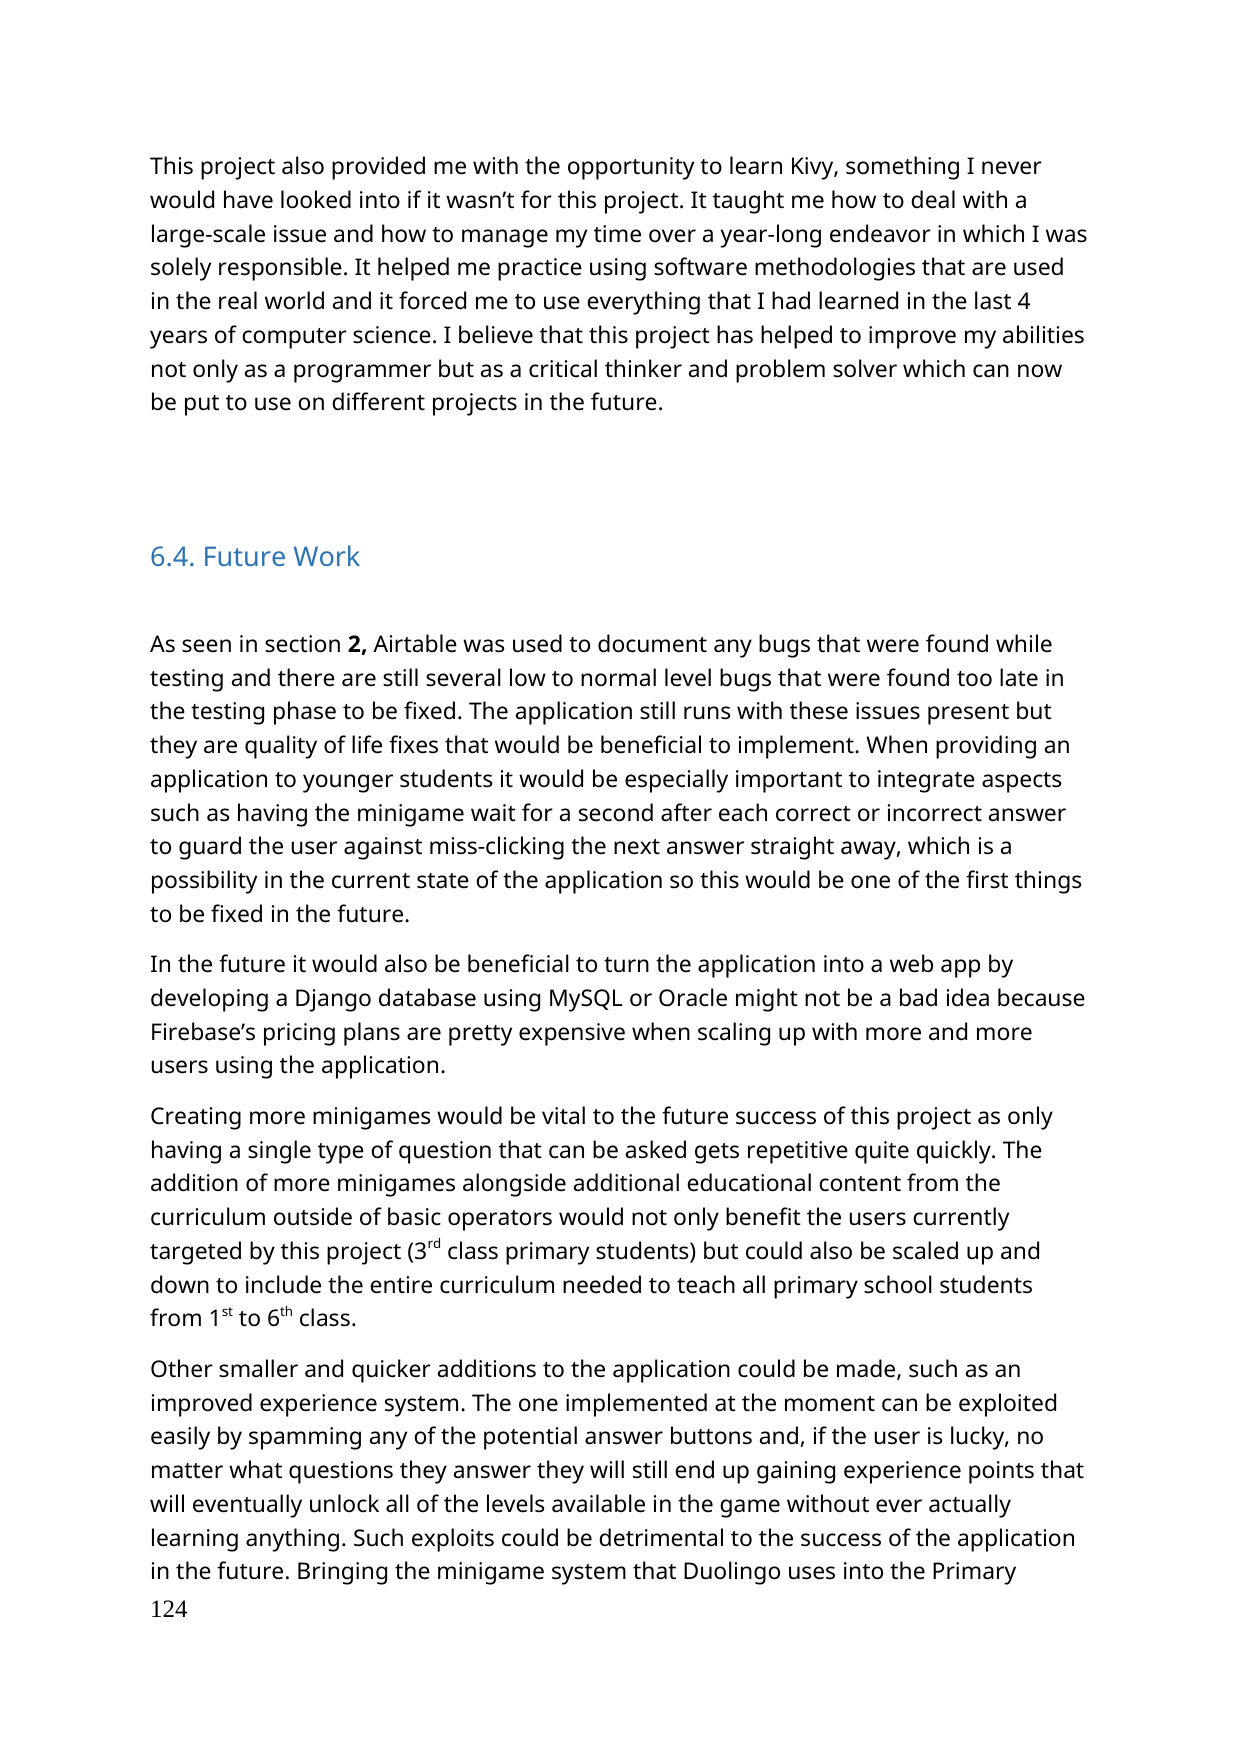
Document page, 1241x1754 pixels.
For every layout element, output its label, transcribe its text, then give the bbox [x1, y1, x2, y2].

subtitle 6.4. Future Work [150, 537, 1090, 574]
text This project also provided me with the opportunity to learn Kivy, something I never would have looked into if it wasn’t for this project. It taught me how to deal with a large-scale issue and how to manage my time over a year-long endeavor in which I was solely responsible. It helped me practice using software methodologies that are used in the real world and it forced me to use everything that I had learned in the last 4 years of computer science. I believe that this project has helped to improve my abilities not only as a programmer but as a critical thinker and problem solver which can now be put to use on different projects in the future. [150, 150, 1090, 417]
text In the future it would also be beneficial to turn the application into a web app by developing a Django database using MySQL or Oracle might not be a bad idea because Firebase’s pricing plans are pretty expensive when scaling up with more and more users using the application. [150, 948, 1090, 1081]
text Creating more minigames would be vital to the future success of this project as only having a single type of question that can be asked gets repetitive quite quickly. The addition of more minigames alongside additional educational content from the curriculum outside of basic operators would not only benefit the users currently targeted by this project (3rd class primary students) but could also be scaled up and down to include the entire curriculum needed to teach all primary school students from 1st to 6th class. [150, 1100, 1090, 1333]
text As seen in section 2, Airtable was used to document any bugs that were found while testing and there are still several low to normal level bugs that were found too late in the testing phase to be fixed. The application still runs with these issues present but they are quality of life fixes that would be beneficial to implement. When providing an application to younger students it would be especially important to integrate aspects such as having the minigame wait for a second after each correct or incorrect answer to guard the user against miss-clicking the next answer straight away, which is a possibility in the current state of the application so this would be one of the first things to be fixed in the future. [150, 628, 1090, 929]
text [150, 1353, 1090, 1586]
